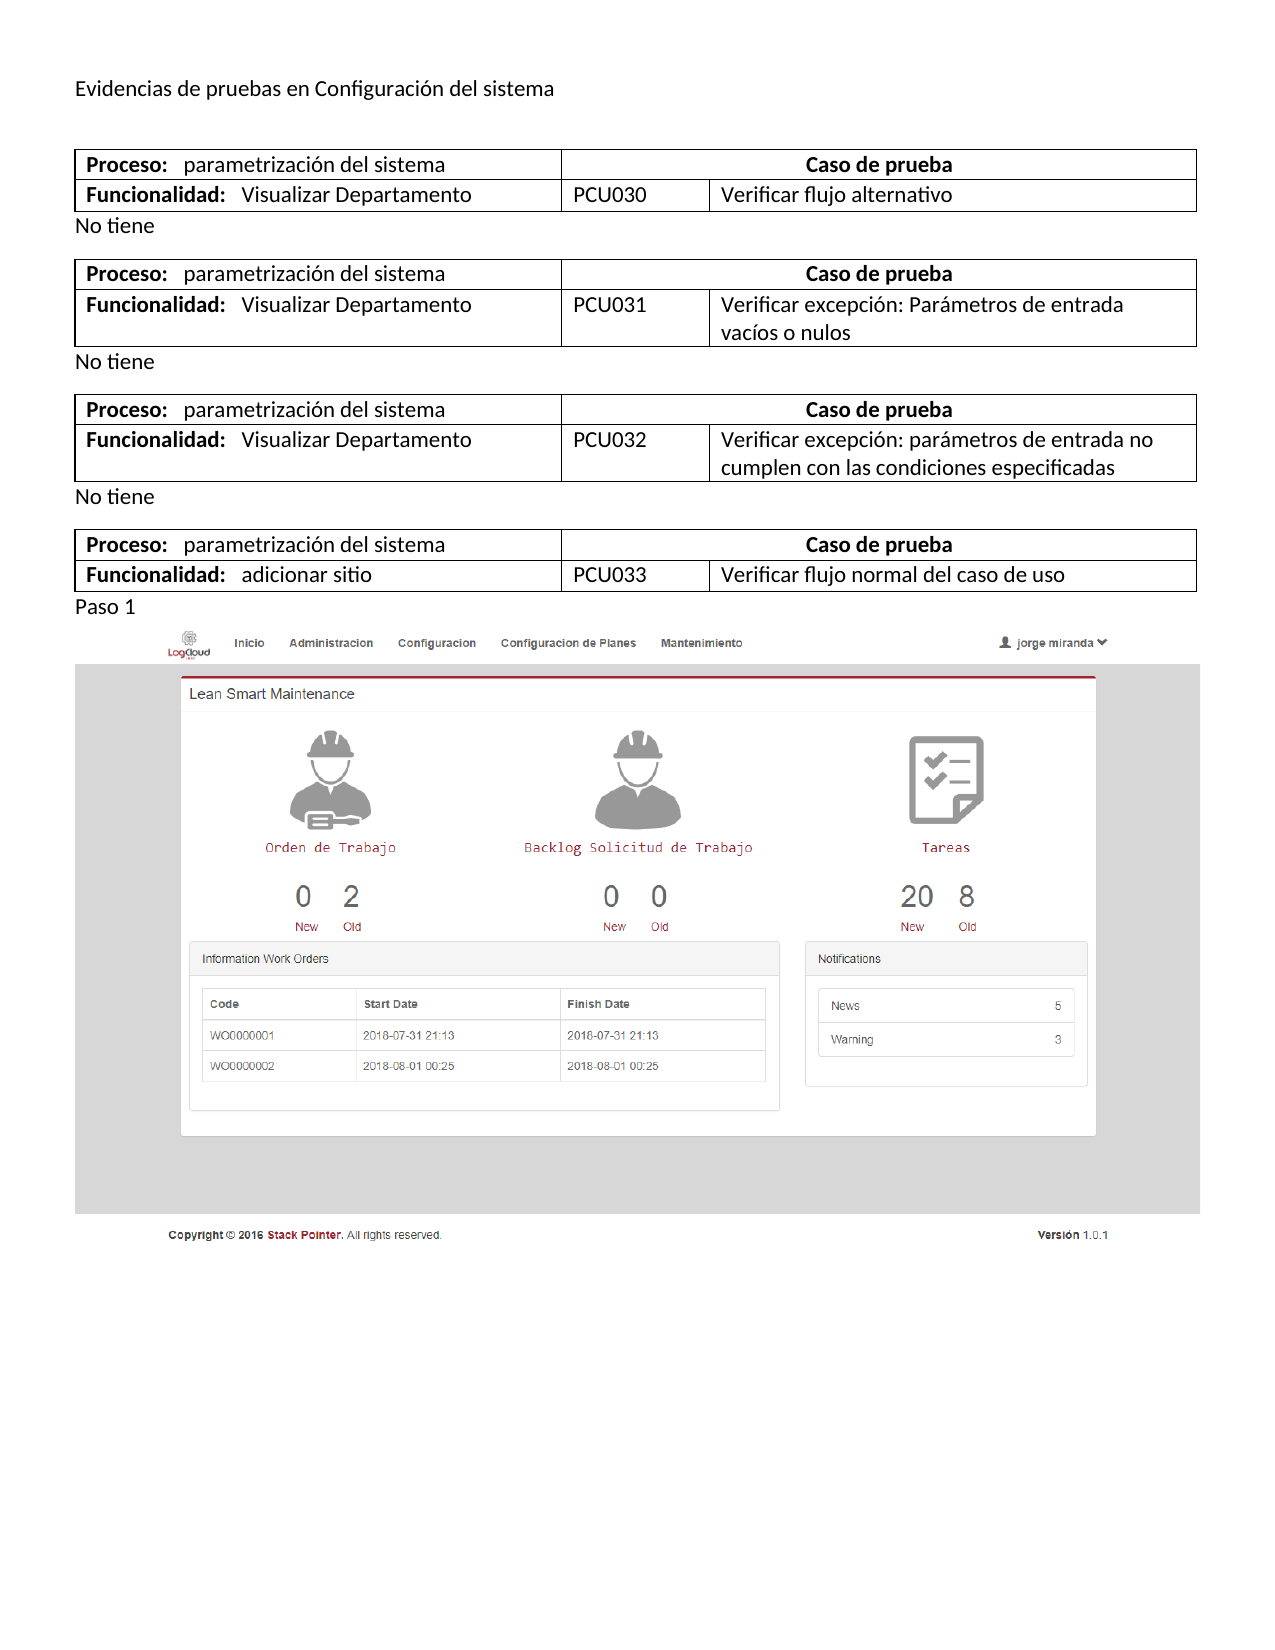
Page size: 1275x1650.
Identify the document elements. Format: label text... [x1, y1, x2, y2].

table_cell PCU031 [562, 290, 709, 346]
text Paso 1 [75, 592, 1200, 622]
table_cell Verificar flujo alternativo [710, 180, 1196, 211]
picture [75, 622, 1200, 1255]
text No tiene [75, 482, 1200, 510]
table_header Proceso: parametrización del sistema [76, 260, 561, 289]
table_cell PCU033 [562, 561, 709, 591]
table_header Caso de prueba [562, 395, 1196, 424]
table_header Caso de prueba [562, 530, 1196, 559]
table_cell Verificar excepción: parámetros de entrada no cumplen con las condiciones especificadas [710, 425, 1196, 481]
table_cell Verificar flujo normal del caso de uso [710, 561, 1196, 591]
table_header Caso de prueba [562, 150, 1196, 179]
text No tiene [75, 347, 1200, 375]
table_header Proceso: parametrización del sistema [76, 530, 561, 559]
table_cell Verificar excepción: Parámetros de entrada vacíos o nulos [710, 290, 1196, 346]
table_cell Funcionalidad: Visualizar Departamento [76, 290, 561, 346]
table_cell Funcionalidad: Visualizar Departamento [76, 180, 561, 211]
table_header Proceso: parametrización del sistema [76, 150, 561, 179]
table_cell Funcionalidad: Visualizar Departamento [76, 425, 561, 481]
table_cell PCU032 [562, 425, 709, 481]
table_header Proceso: parametrización del sistema [76, 395, 561, 424]
table_cell Funcionalidad: adicionar sitio [76, 561, 561, 591]
table_header Caso de prueba [562, 260, 1196, 289]
table_cell PCU030 [562, 180, 709, 211]
text No tiene [75, 212, 1200, 240]
